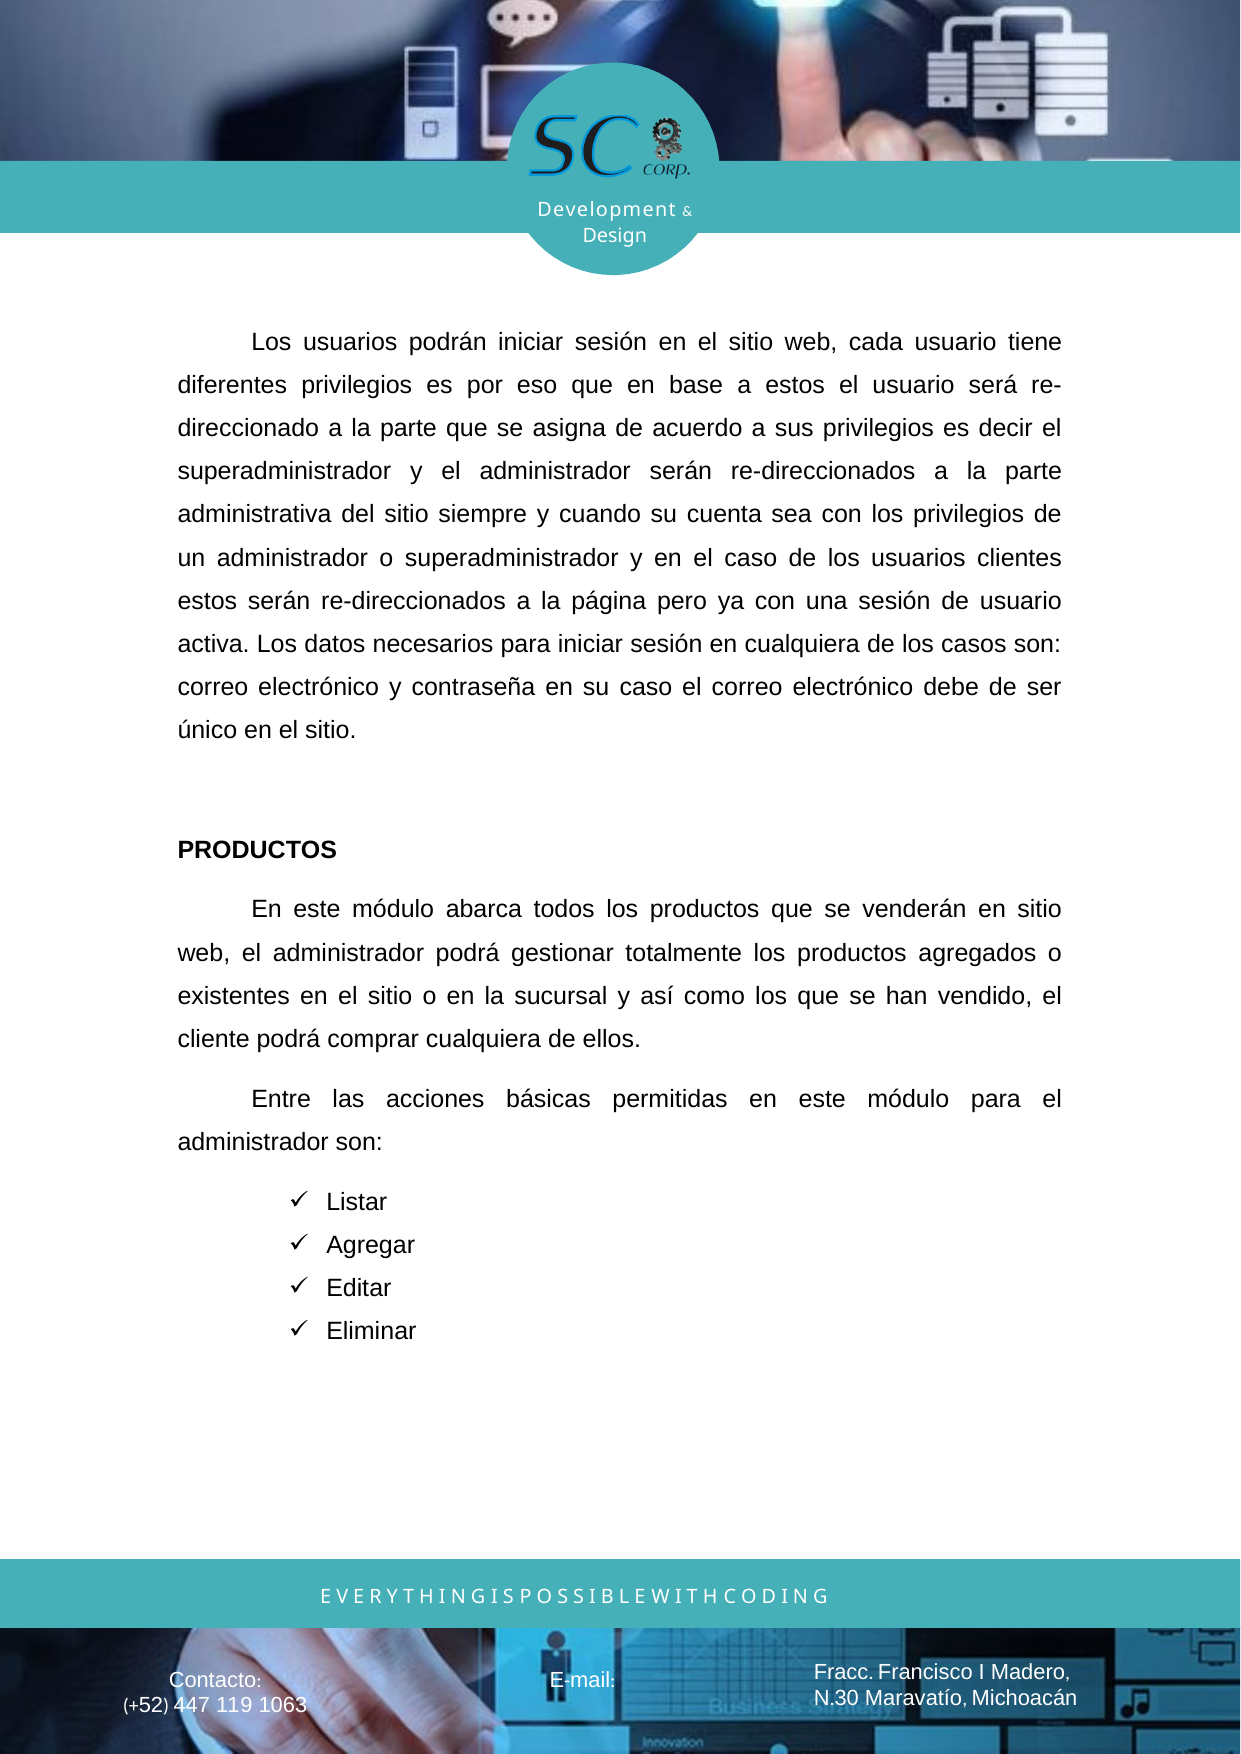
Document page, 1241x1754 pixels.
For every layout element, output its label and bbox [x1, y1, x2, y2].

picture [528, 115, 690, 180]
picture [584, 120, 606, 172]
picture [537, 120, 571, 169]
picture [0, 1628, 1241, 1754]
picture [0, 0, 1241, 160]
picture [528, 115, 562, 171]
